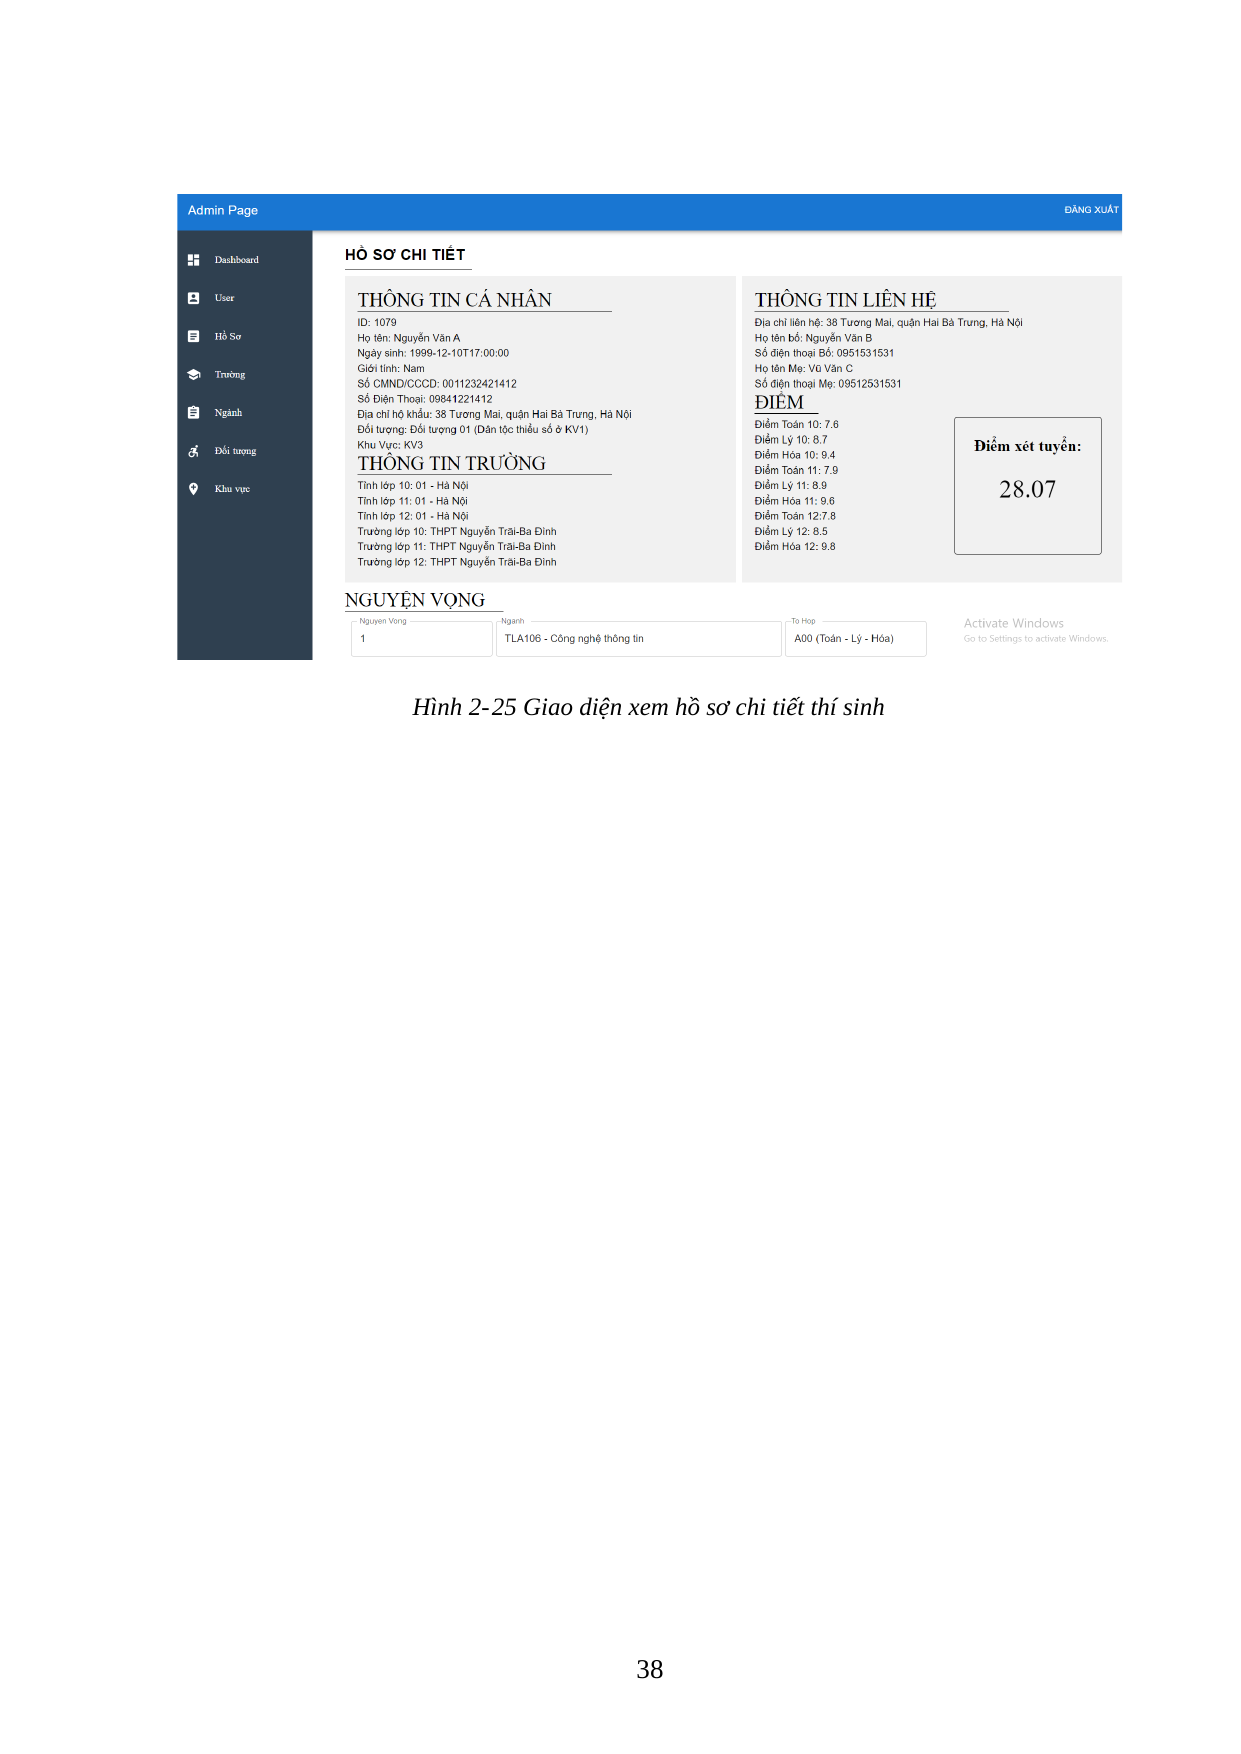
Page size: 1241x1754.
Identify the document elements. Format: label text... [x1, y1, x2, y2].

picture [177, 194, 1123, 660]
